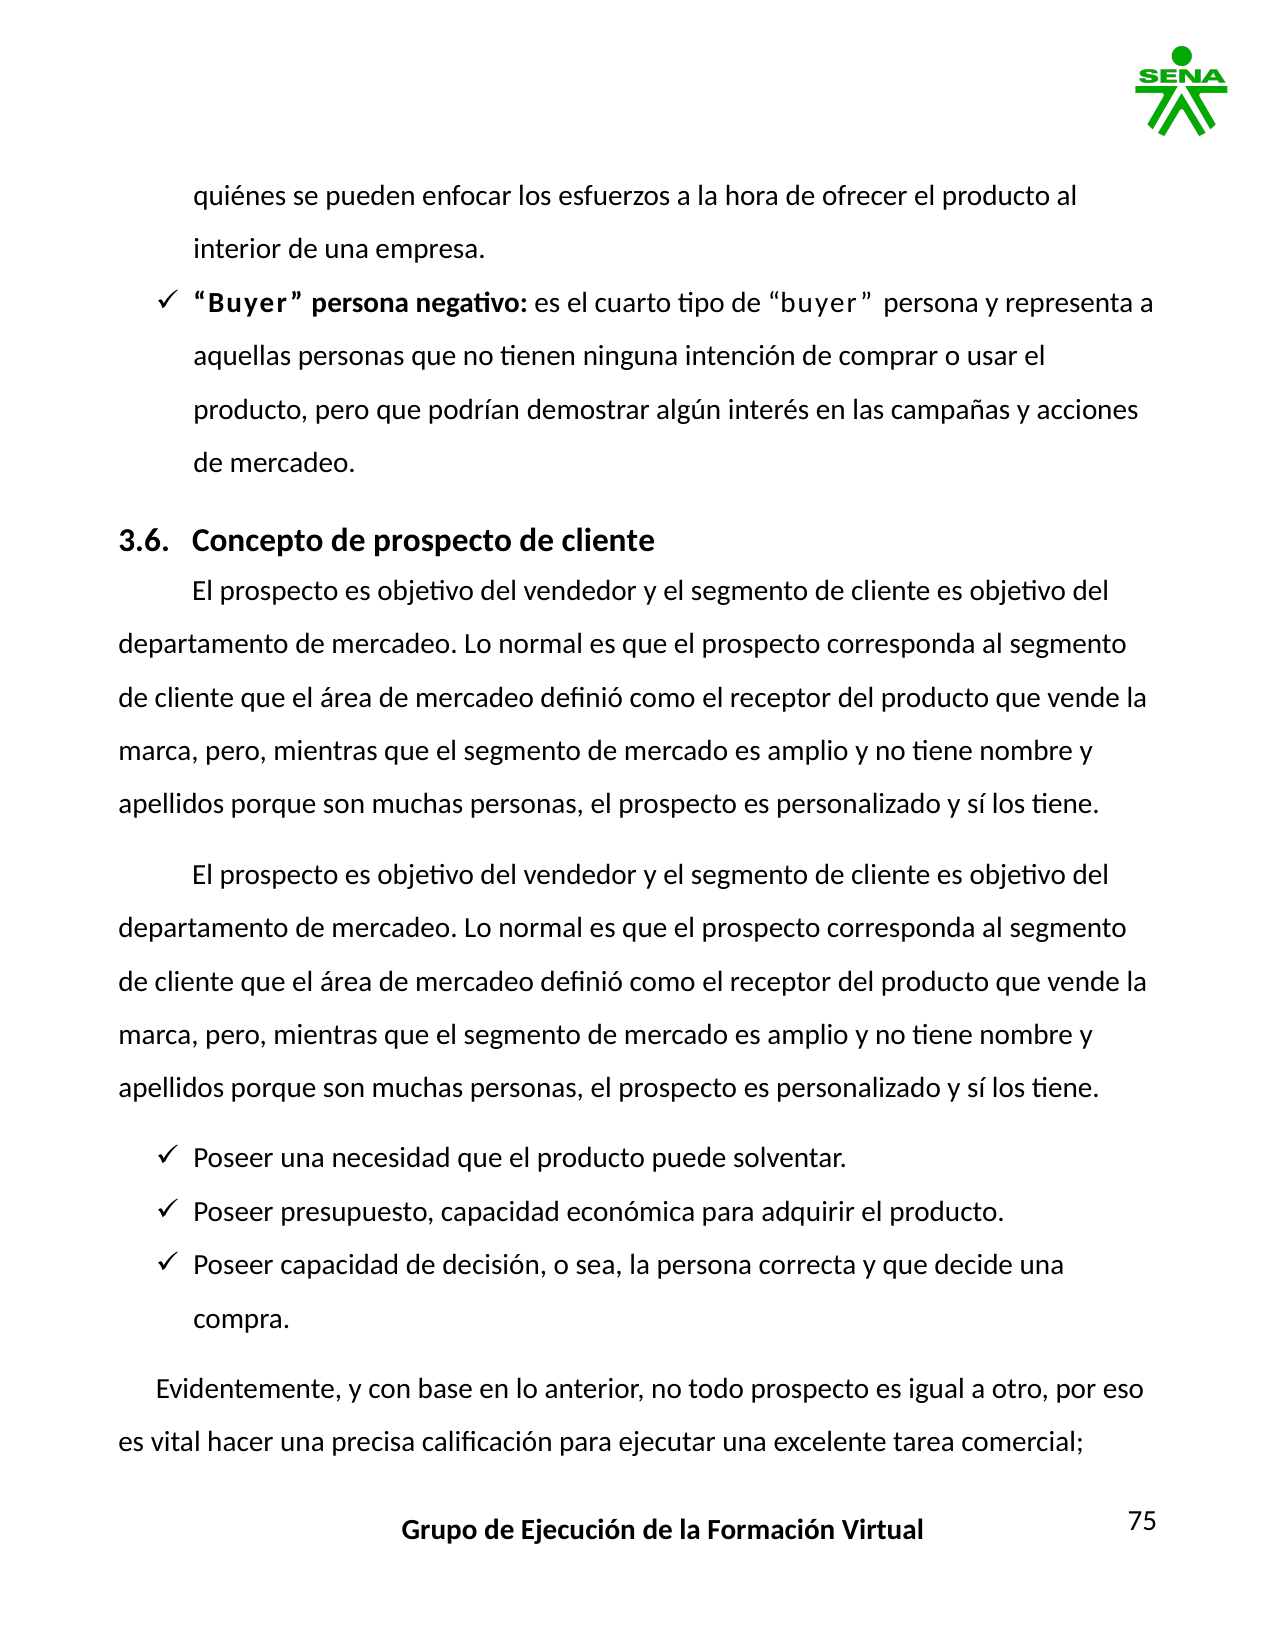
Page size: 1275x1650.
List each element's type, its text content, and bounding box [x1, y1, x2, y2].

text El prospecto es objetivo del vendedor y el segmento de cliente es objetivo del departamento de mercadeo. Lo normal es que el prospecto corresponda al segmento de cliente que el área de mercadeo definió como el receptor del producto que vende la marca, pero, mientras que el segmento de mercado es amplio y no tiene nombre y apellidos porque son muchas personas, el prospecto es personalizado y sí los tiene. [118, 572, 1157, 821]
text El prospecto es objetivo del vendedor y el segmento de cliente es objetivo del departamento de mercadeo. Lo normal es que el prospecto corresponda al segmento de cliente que el área de mercadeo definió como el receptor del producto que vende la marca, pero, mientras que el segmento de mercado es amplio y no tiene nombre y apellidos porque son muchas personas, el prospecto es personalizado y sí los tiene. [118, 856, 1157, 1105]
subtitle Concepto de prospecto de cliente [118, 519, 1157, 559]
picture [1135, 46, 1228, 136]
list “Buyer” persona negativo: es el cuarto tipo de “buyer” persona y representa a aquellas personas que no tienen ninguna intención de comprar o usar el producto, pero que podrían demostrar algún interés en las campañas y acciones de mercadeo. [156, 284, 1157, 480]
list Poseer capacidad de decisión, o sea, la persona correcta y que decide una compra. [156, 1246, 1157, 1336]
list Poseer presupuesto, capacidad económica para adquirir el producto. [156, 1193, 1157, 1229]
list Poseer una necesidad que el producto puede solventar. [156, 1139, 1157, 1175]
